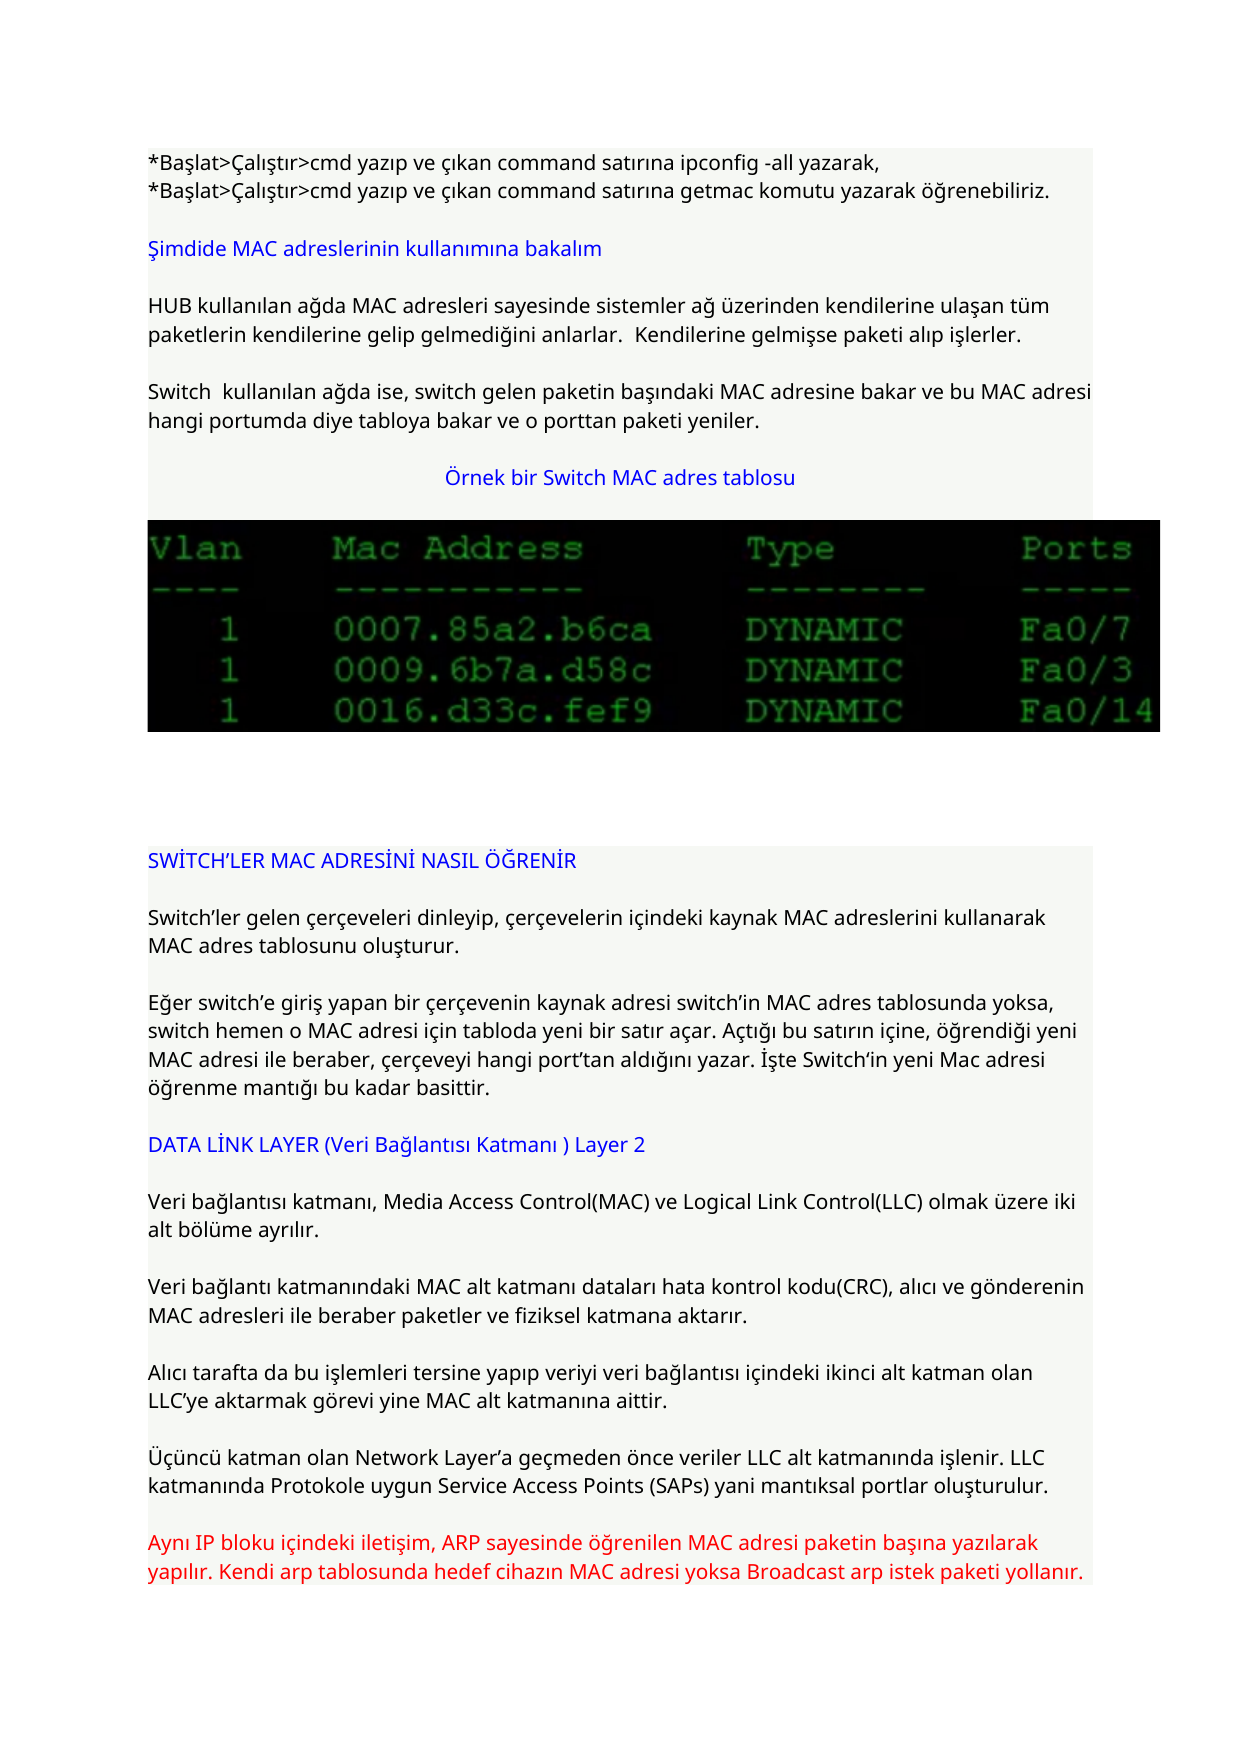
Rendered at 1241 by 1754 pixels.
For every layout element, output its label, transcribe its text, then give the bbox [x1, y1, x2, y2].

text Switch kullanılan ağda ise, switch gelen paketin başındaki MAC adresine bakar ve bu MAC adresi hangi portumda diye tabloya bakar ve o porttan paketi yeniler. [148, 377, 1093, 434]
text HUB kullanılan ağda MAC adresleri sayesinde sistemler ağ üzerinden kendilerine ulaşan tüm paketlerin kendilerine gelip gelmediğini anlarlar. Kendilerine gelmişse paketi alıp işlerler. [148, 291, 1093, 348]
picture [147, 520, 1160, 732]
text Şimdide MAC adreslerinin kullanımına bakalım [148, 234, 1093, 262]
text *Başlat>Çalıştır>cmd yazıp ve çıkan command satırına ipconfig -all yazarak, *Başlat>Çalıştır>cmd yazıp ve çıkan command satırına getmac komutu yazarak öğrenebiliriz. [148, 148, 1093, 204]
text Örnek bir Switch MAC adres tablosu [148, 463, 1093, 520]
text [148, 846, 1093, 1585]
